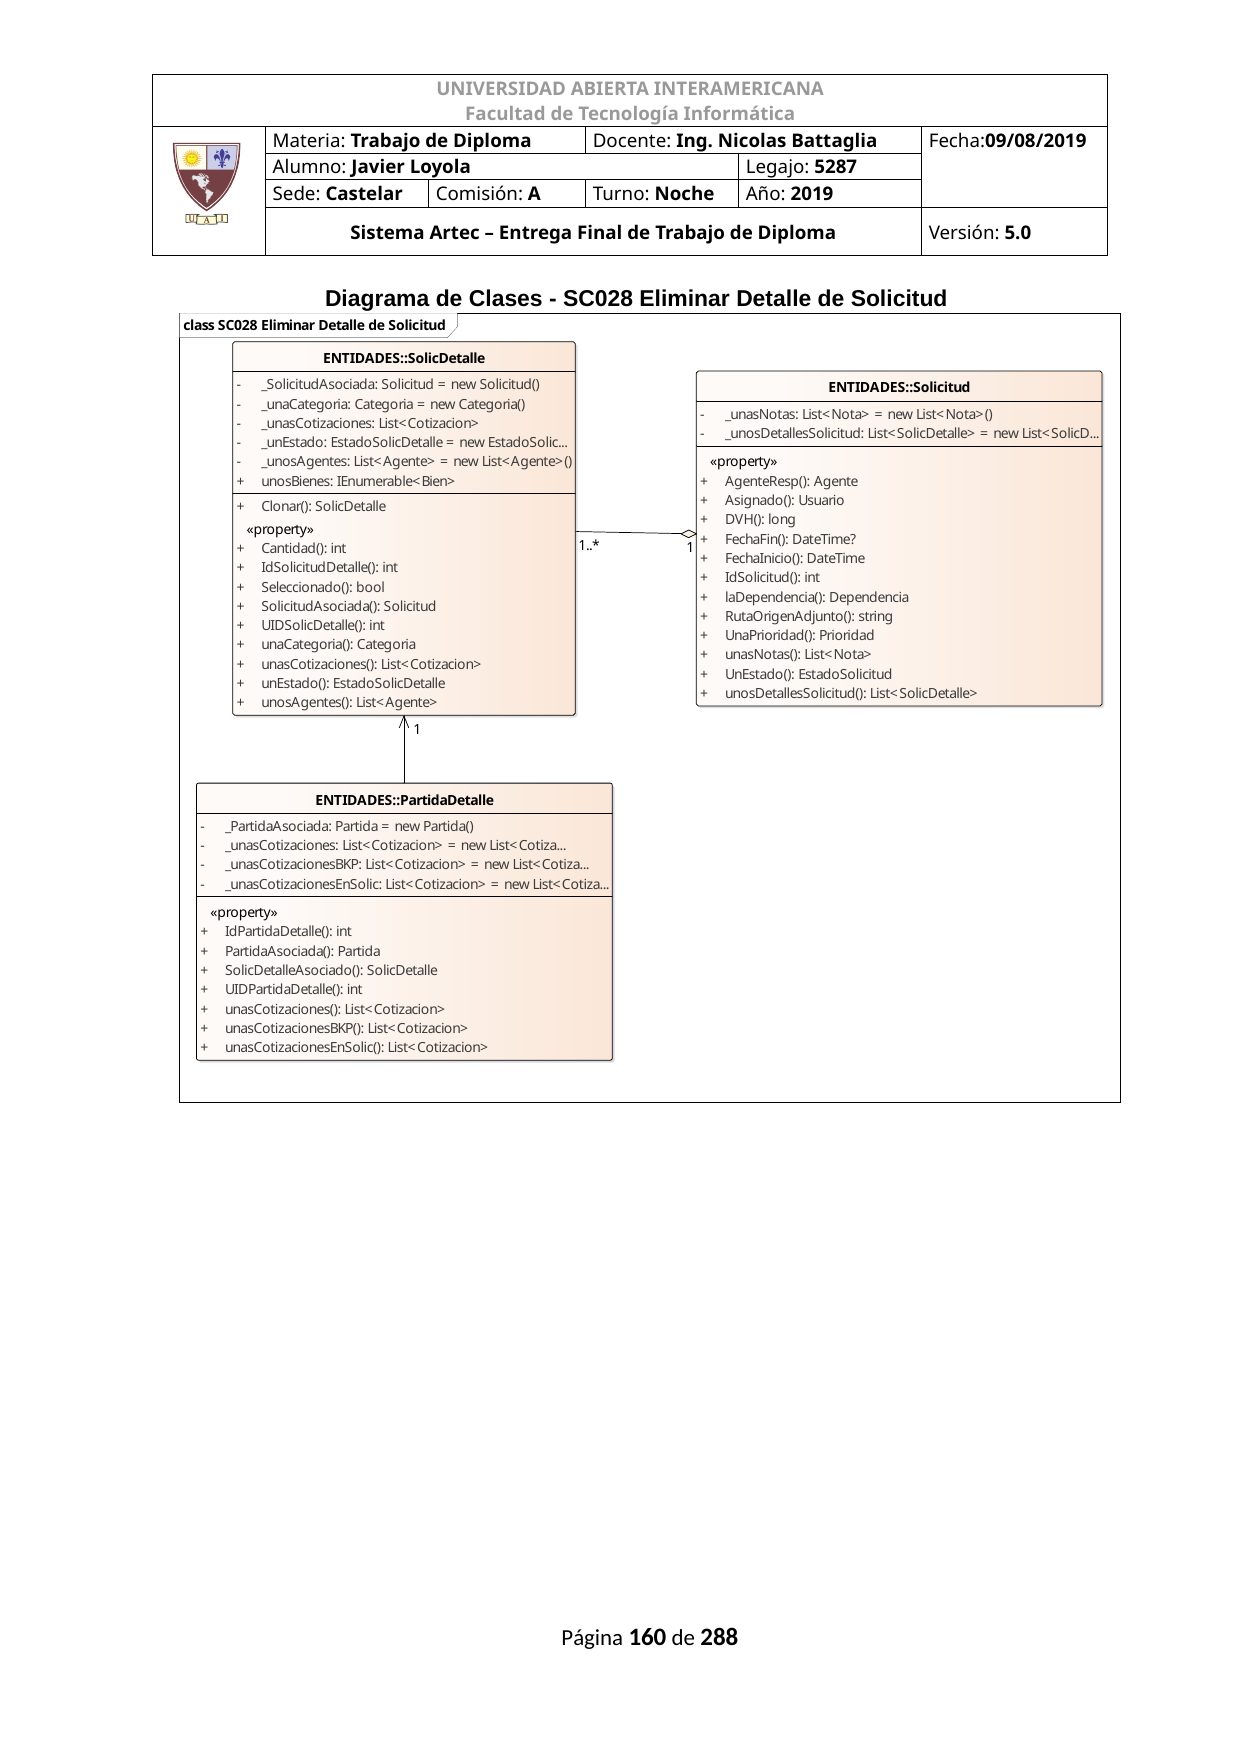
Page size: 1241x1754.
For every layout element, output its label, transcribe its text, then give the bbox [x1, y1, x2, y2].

text Diagrama de Clases - SC028 Eliminar Detalle de Solicitud [325, 284, 1122, 311]
picture [157, 136, 257, 228]
